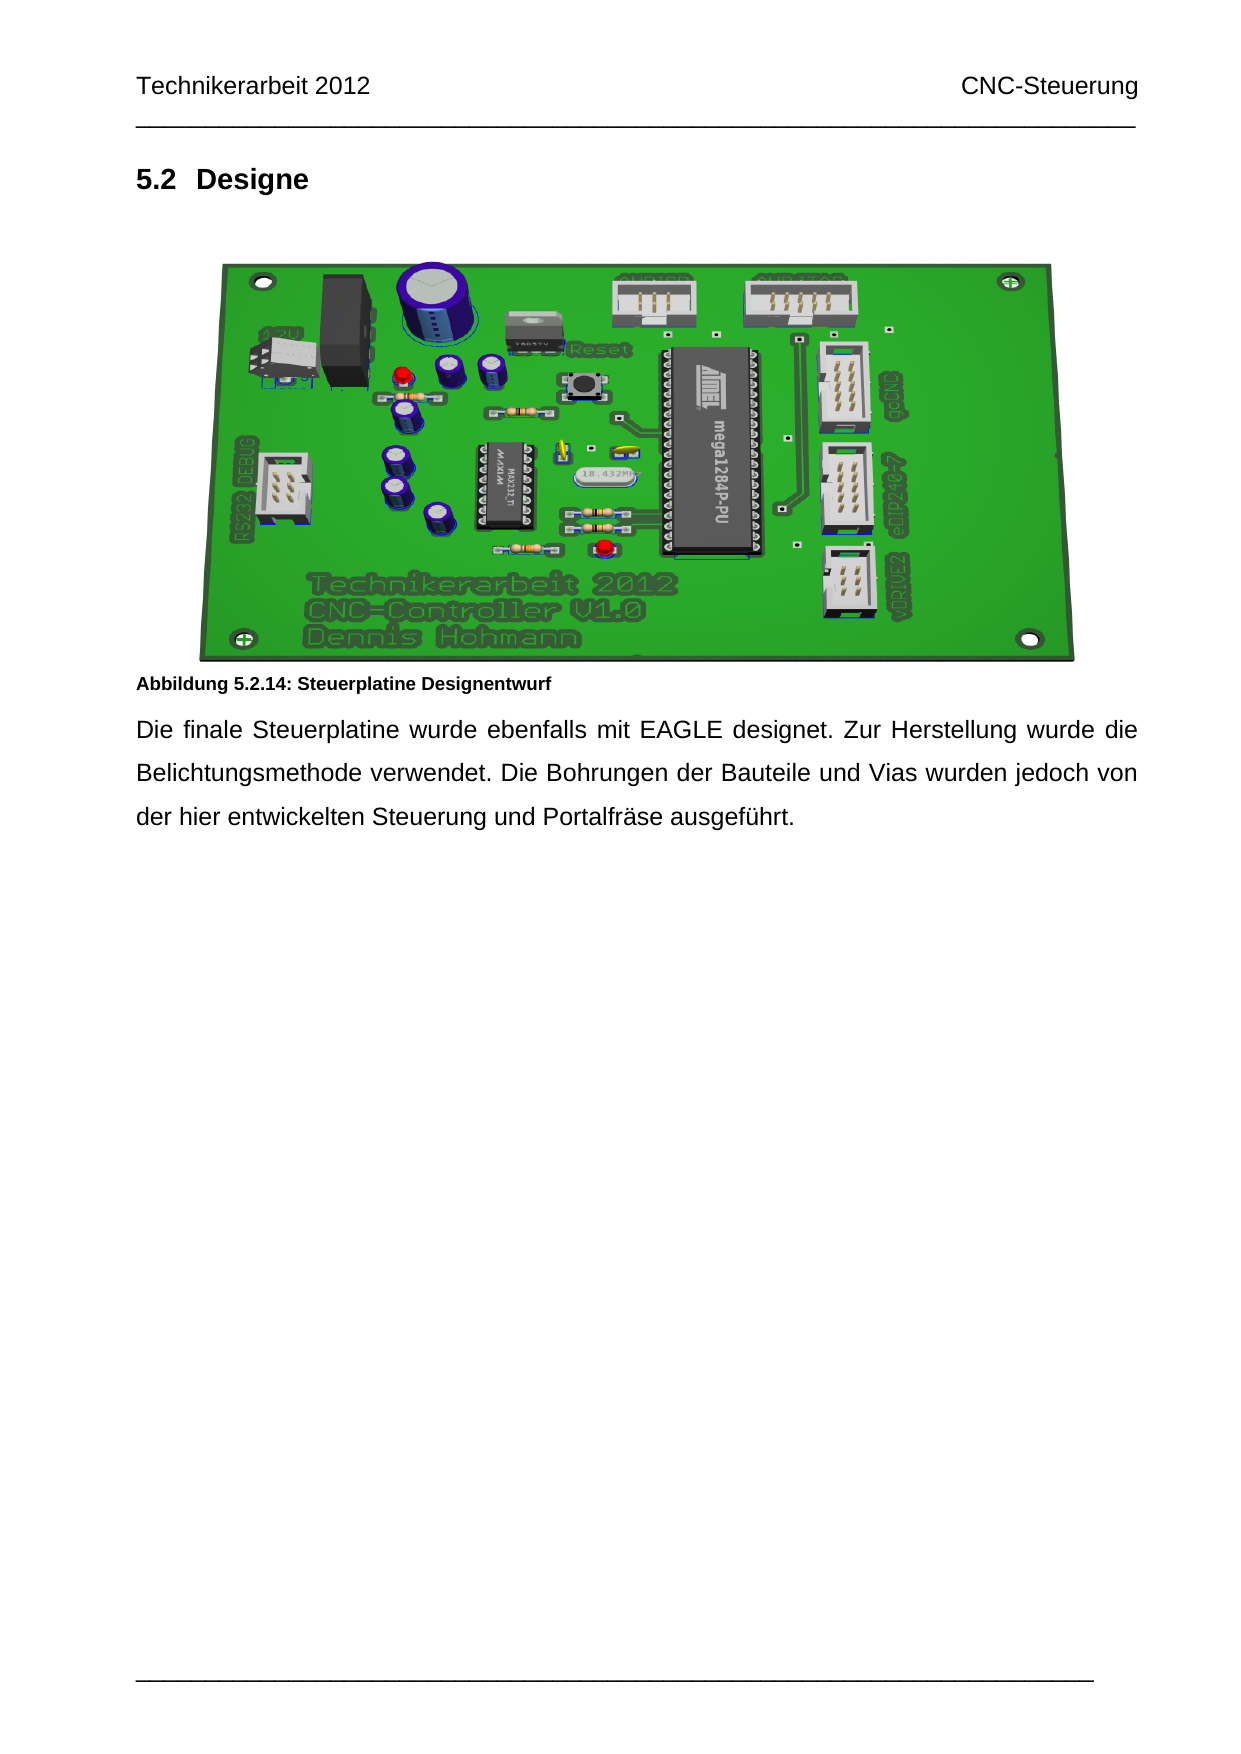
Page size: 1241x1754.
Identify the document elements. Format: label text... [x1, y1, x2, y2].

subtitle Designe [136, 162, 1140, 195]
text Die finale Steuerplatine wurde ebenfalls mit EAGLE designet. Zur Herstellung wurde die Belichtungsmethode verwendet. Die Bohrungen der Bauteile und Vias wurden jedoch von der hier entwickelten Steuerung und Portalfräse ausgeführt. [136, 715, 1140, 830]
picture [135, 257, 1138, 669]
